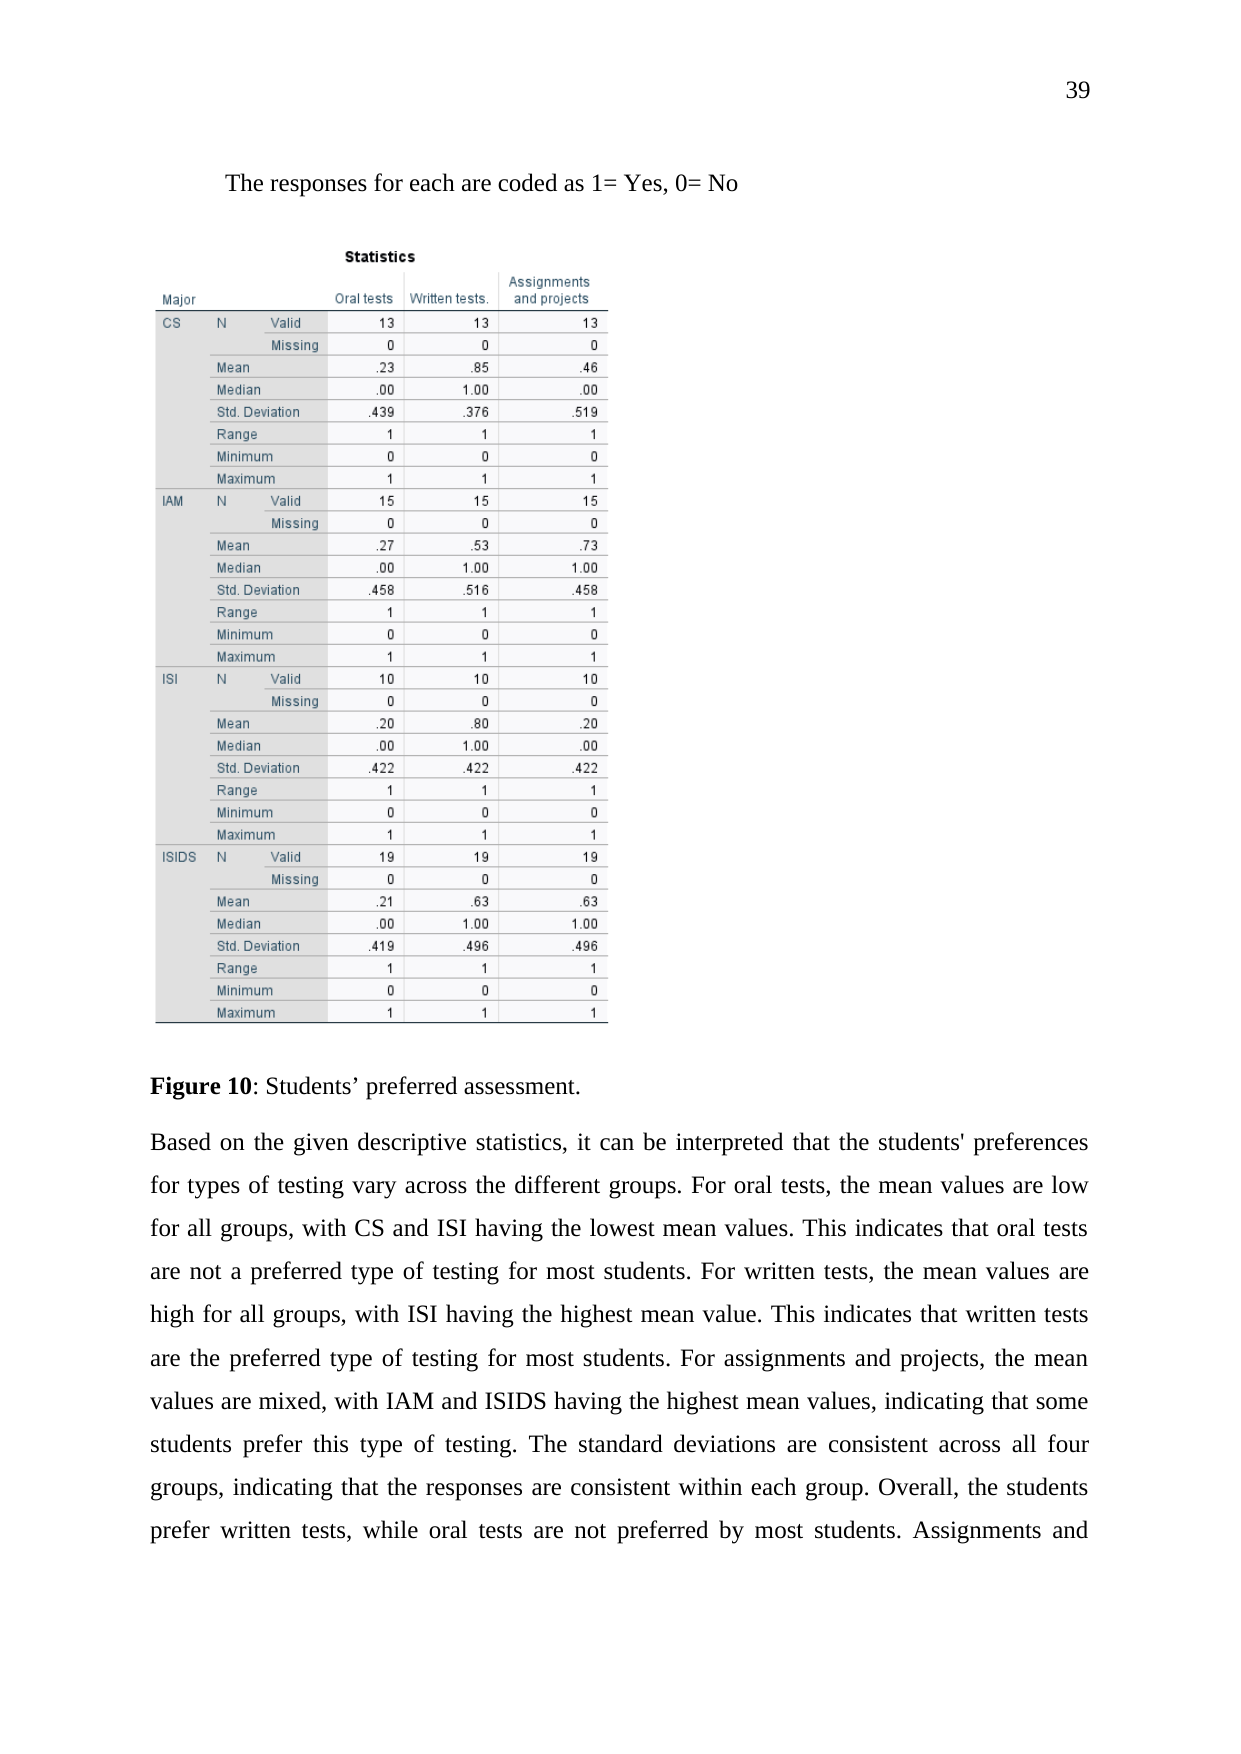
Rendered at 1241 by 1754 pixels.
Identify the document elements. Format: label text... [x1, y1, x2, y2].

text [150, 1127, 1090, 1544]
picture [150, 240, 616, 1031]
text The responses for each are coded as 1= Yes, 0= No [150, 168, 1090, 197]
